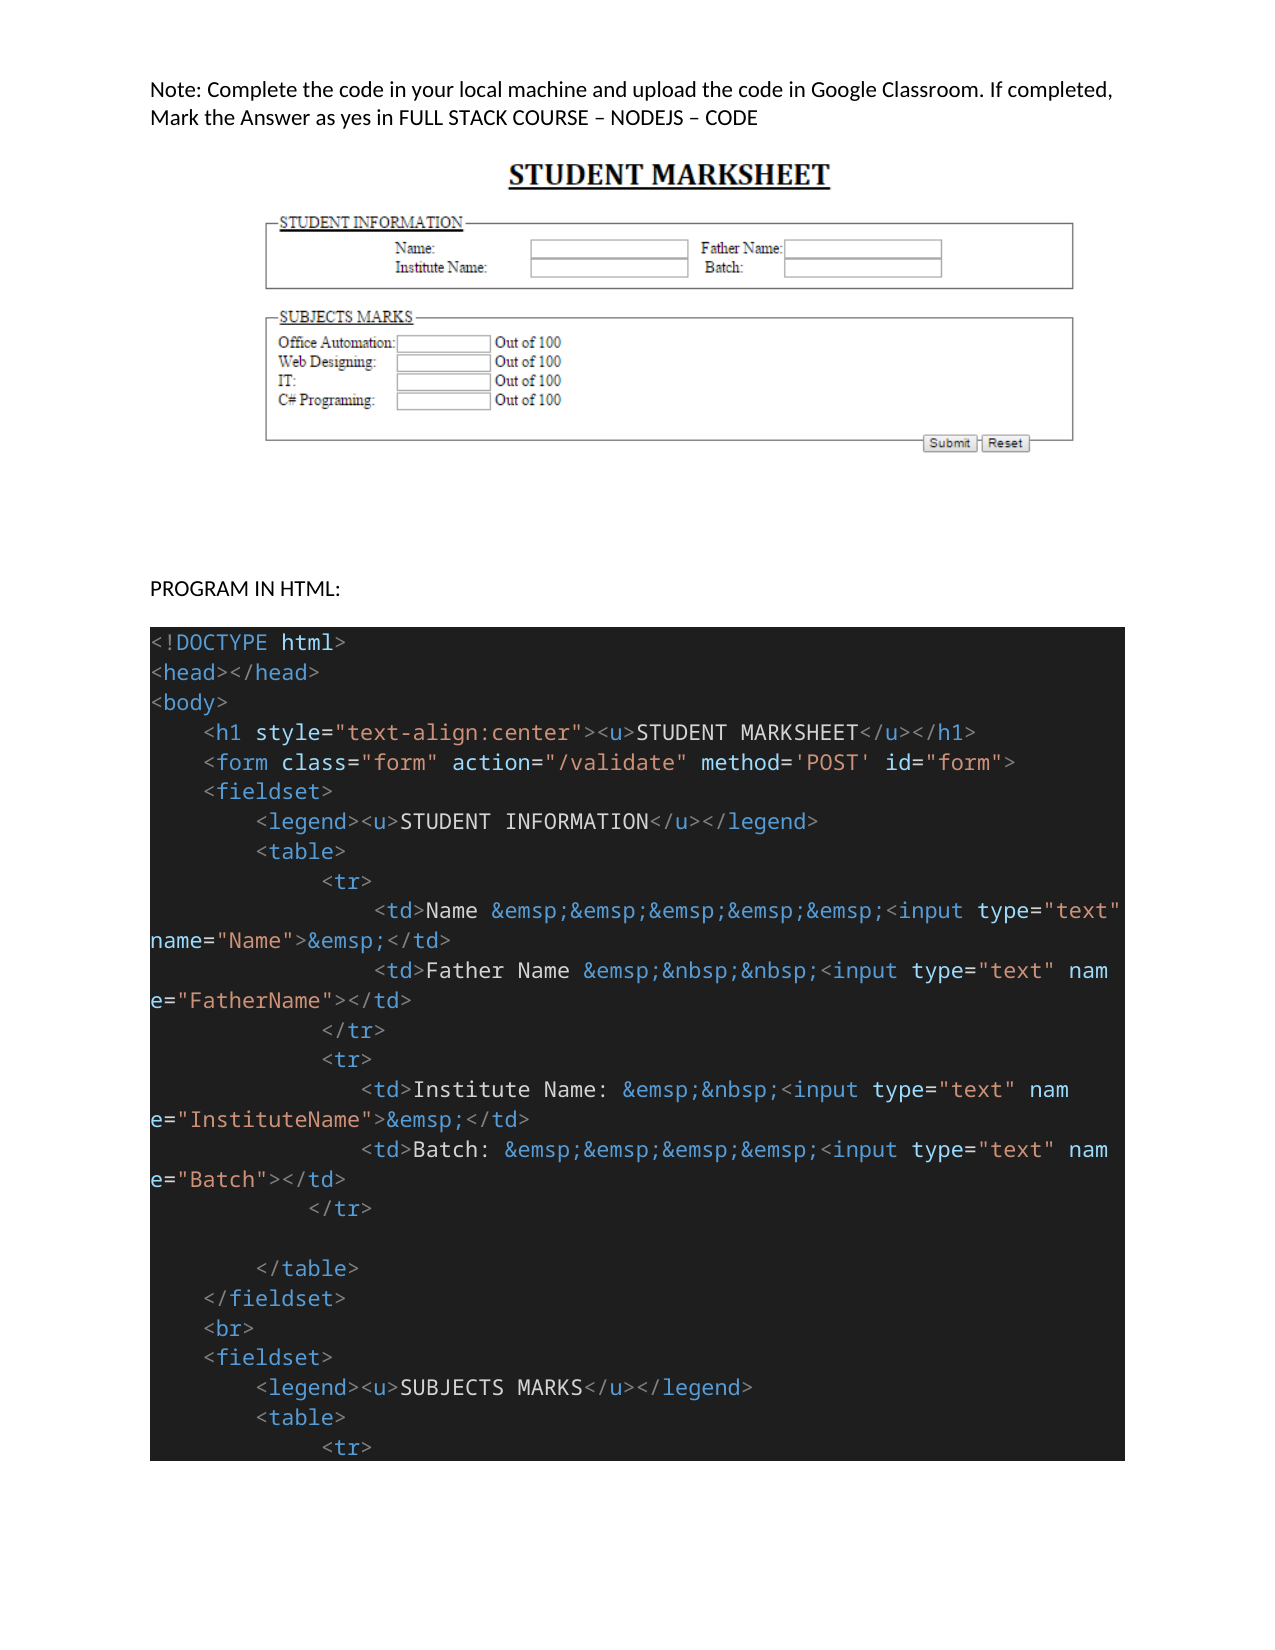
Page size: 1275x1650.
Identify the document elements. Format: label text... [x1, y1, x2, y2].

text <h1 style="text-align:center"><u>STUDENT MARKSHEET</u></h1> [150, 717, 1125, 746]
text <tr> [150, 866, 1125, 895]
text <tr> [150, 1044, 1125, 1074]
text <body> [150, 687, 1125, 717]
text <br> [150, 1312, 1125, 1342]
text <td>Name &emsp;&emsp;&emsp;&emsp;&emsp;<input type="text" name="Name">&emsp;</td> [150, 895, 1125, 955]
text <form class="form" action="/validate" method='POST' id="form"> [150, 746, 1125, 776]
text <fieldset> [150, 776, 1125, 806]
text <head></head> [150, 657, 1125, 687]
text </fieldset> [150, 1283, 1125, 1312]
text </tr> [150, 1014, 1125, 1044]
text </table> [150, 1253, 1125, 1283]
text </tr> [150, 1193, 1125, 1223]
text <table> [150, 836, 1125, 866]
text <!DOCTYPE html> [150, 627, 1125, 657]
text <td>Father Name &emsp;&nbsp;&nbsp;<input type="text" name="FatherName"></td> [150, 955, 1125, 1014]
text <fieldset> [150, 1342, 1125, 1372]
text PROGRAM IN HTML: [150, 574, 1125, 602]
text <tr> [150, 1432, 1125, 1461]
text <td>Batch: &emsp;&emsp;&emsp;&emsp;<input type="text" name="Batch"></td> [150, 1134, 1125, 1193]
text <td>Institute Name: &emsp;&nbsp;<input type="text" name="InstituteName">&emsp;</td> [150, 1074, 1125, 1134]
text <legend><u>STUDENT INFORMATION</u></legend> [150, 806, 1125, 836]
text <table> [150, 1402, 1125, 1432]
picture [256, 150, 1094, 464]
text <legend><u>SUBJECTS MARKS</u></legend> [150, 1372, 1125, 1402]
